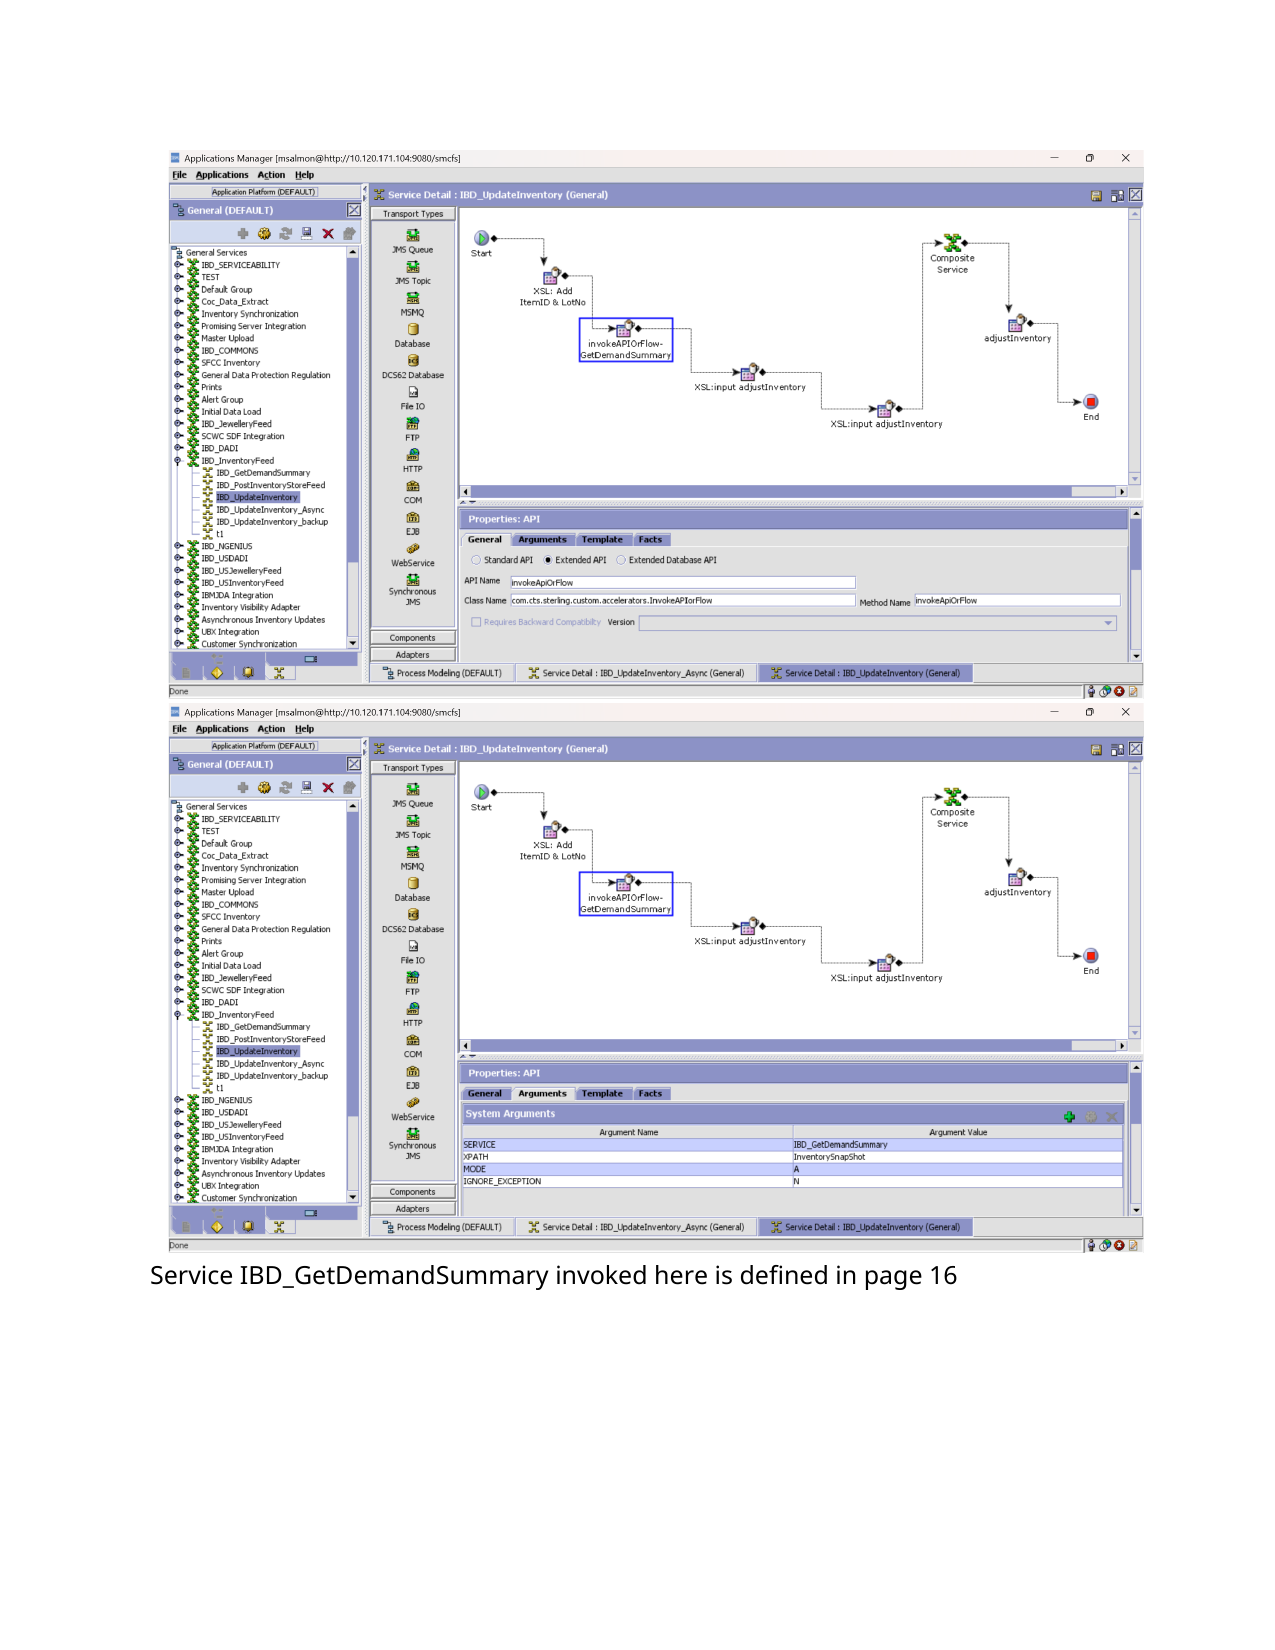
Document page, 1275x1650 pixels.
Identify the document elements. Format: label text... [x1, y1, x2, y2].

text Service IBD_GetDemandSummary invoked here is defined in page 16 [150, 150, 1125, 1292]
